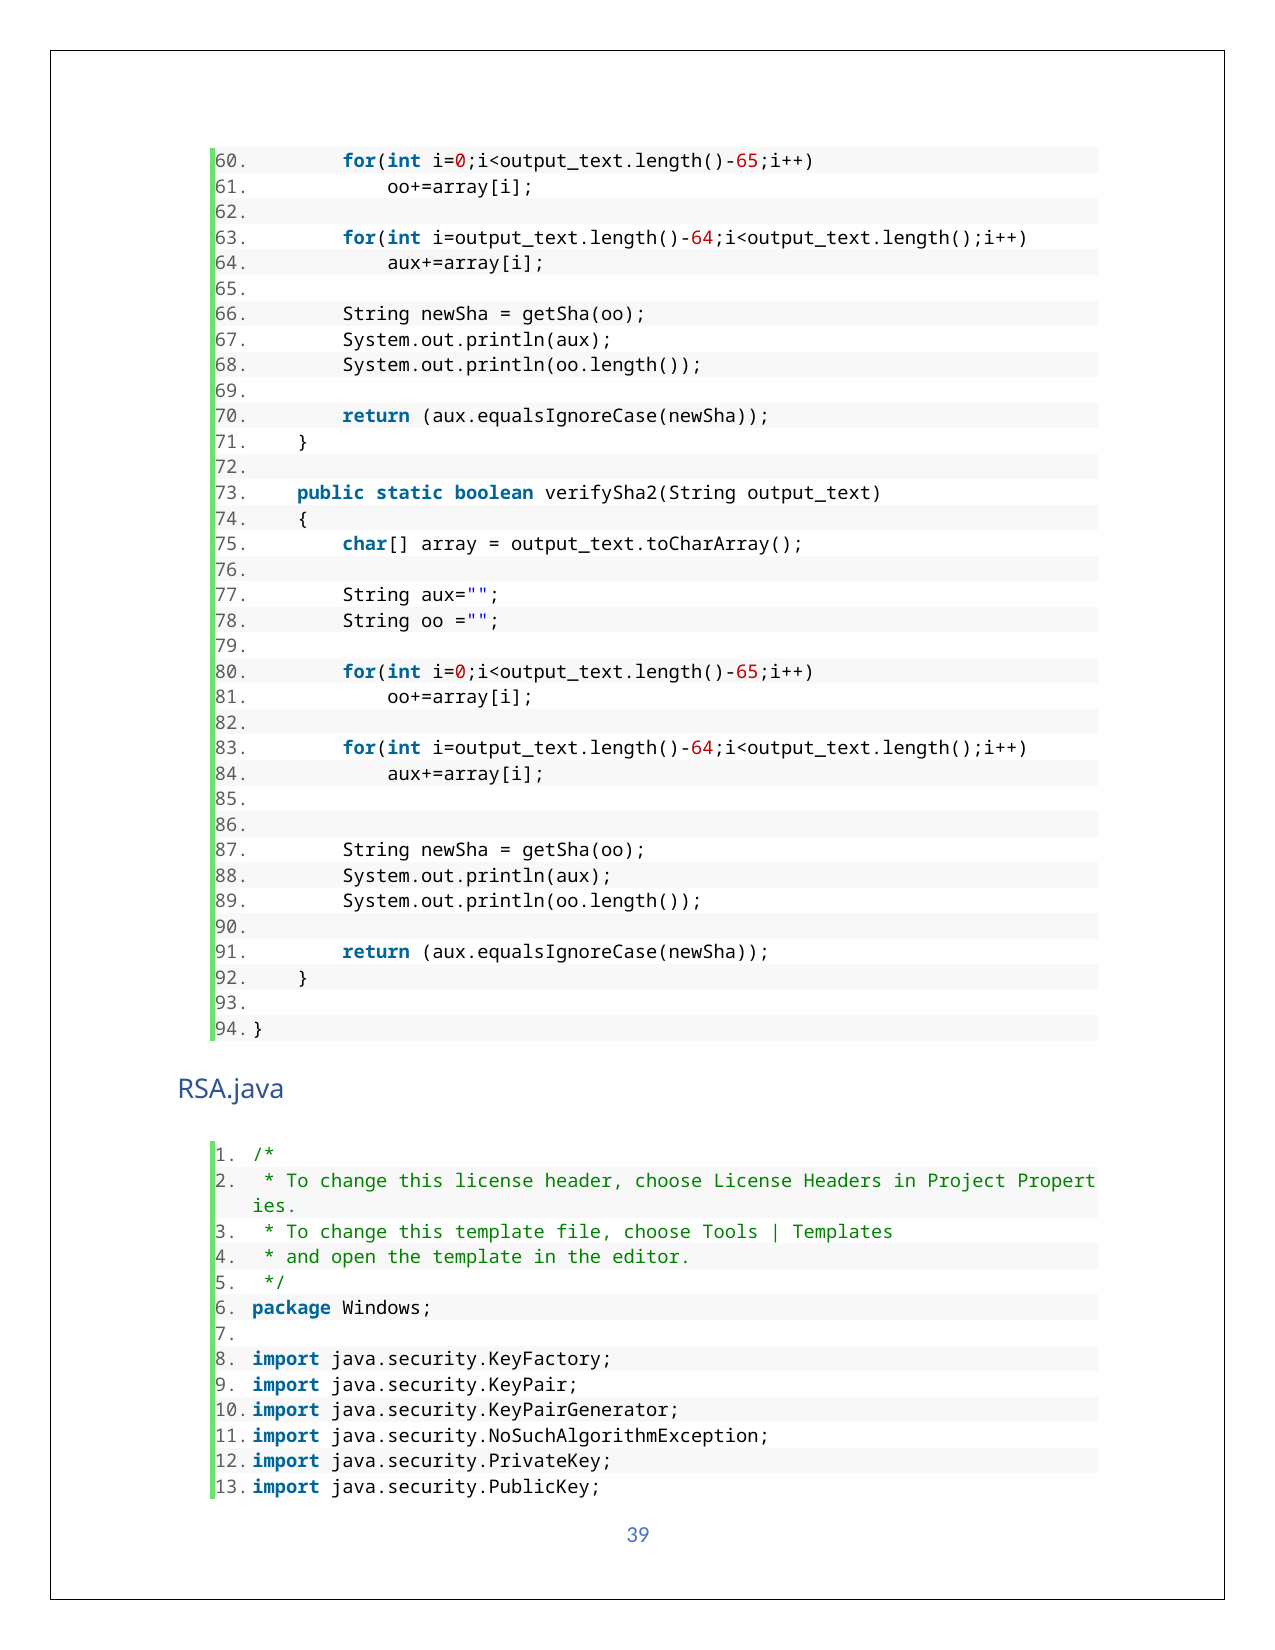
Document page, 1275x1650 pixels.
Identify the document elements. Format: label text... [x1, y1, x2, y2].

list return (aux.equalsIgnoreCase(newSha)); [215, 939, 1098, 964]
list * and open the template in the editor. [215, 1243, 1098, 1269]
list oo+=array[i]; [215, 173, 1098, 198]
list } [215, 1015, 1098, 1041]
list * To change this template file, choose Tools | Templates [215, 1218, 1098, 1243]
list import java.security.NoSuchAlgorithmException; [215, 1422, 1098, 1448]
list String aux=""; [215, 581, 1098, 607]
list package Windows; [215, 1294, 1098, 1320]
list System.out.println(oo.length()); [215, 888, 1098, 913]
list oo+=array[i]; [215, 683, 1098, 709]
list import java.security.KeyPairGenerator; [215, 1397, 1098, 1422]
list /* [215, 1141, 1098, 1167]
list char[] array = output_text.toCharArray(); [215, 530, 1098, 556]
list import java.security.PrivateKey; [215, 1448, 1098, 1473]
list public static boolean verifySha2(String output_text) [215, 479, 1098, 505]
list import java.security.KeyPair; [215, 1371, 1098, 1397]
list } [215, 428, 1098, 454]
list { [215, 505, 1098, 530]
list aux+=array[i]; [215, 249, 1098, 275]
list */ [215, 1269, 1098, 1294]
list System.out.println(oo.length()); [215, 352, 1098, 377]
list String newSha = getSha(oo); [215, 301, 1098, 326]
list aux+=array[i]; [215, 760, 1098, 786]
list return (aux.equalsIgnoreCase(newSha)); [215, 403, 1098, 428]
subtitle RSA.java [177, 1070, 1098, 1107]
list System.out.println(aux); [215, 862, 1098, 888]
list String oo =""; [215, 607, 1098, 632]
list String newSha = getSha(oo); [215, 837, 1098, 862]
list for(int i=0;i<output_text.length()-65;i++) [210, 147, 1098, 173]
list for(int i=output_text.length()-64;i<output_text.length();i++) [215, 224, 1098, 249]
list import java.security.KeyFactory; [215, 1346, 1098, 1371]
list for(int i=output_text.length()-64;i<output_text.length();i++) [215, 734, 1098, 760]
list for(int i=0;i<output_text.length()-65;i++) [215, 658, 1098, 683]
list } [215, 964, 1098, 990]
list System.out.println(aux); [215, 326, 1098, 352]
list import java.security.PublicKey; [215, 1473, 1098, 1499]
list * To change this license header, choose License Headers in Project Properties. [215, 1167, 1098, 1218]
